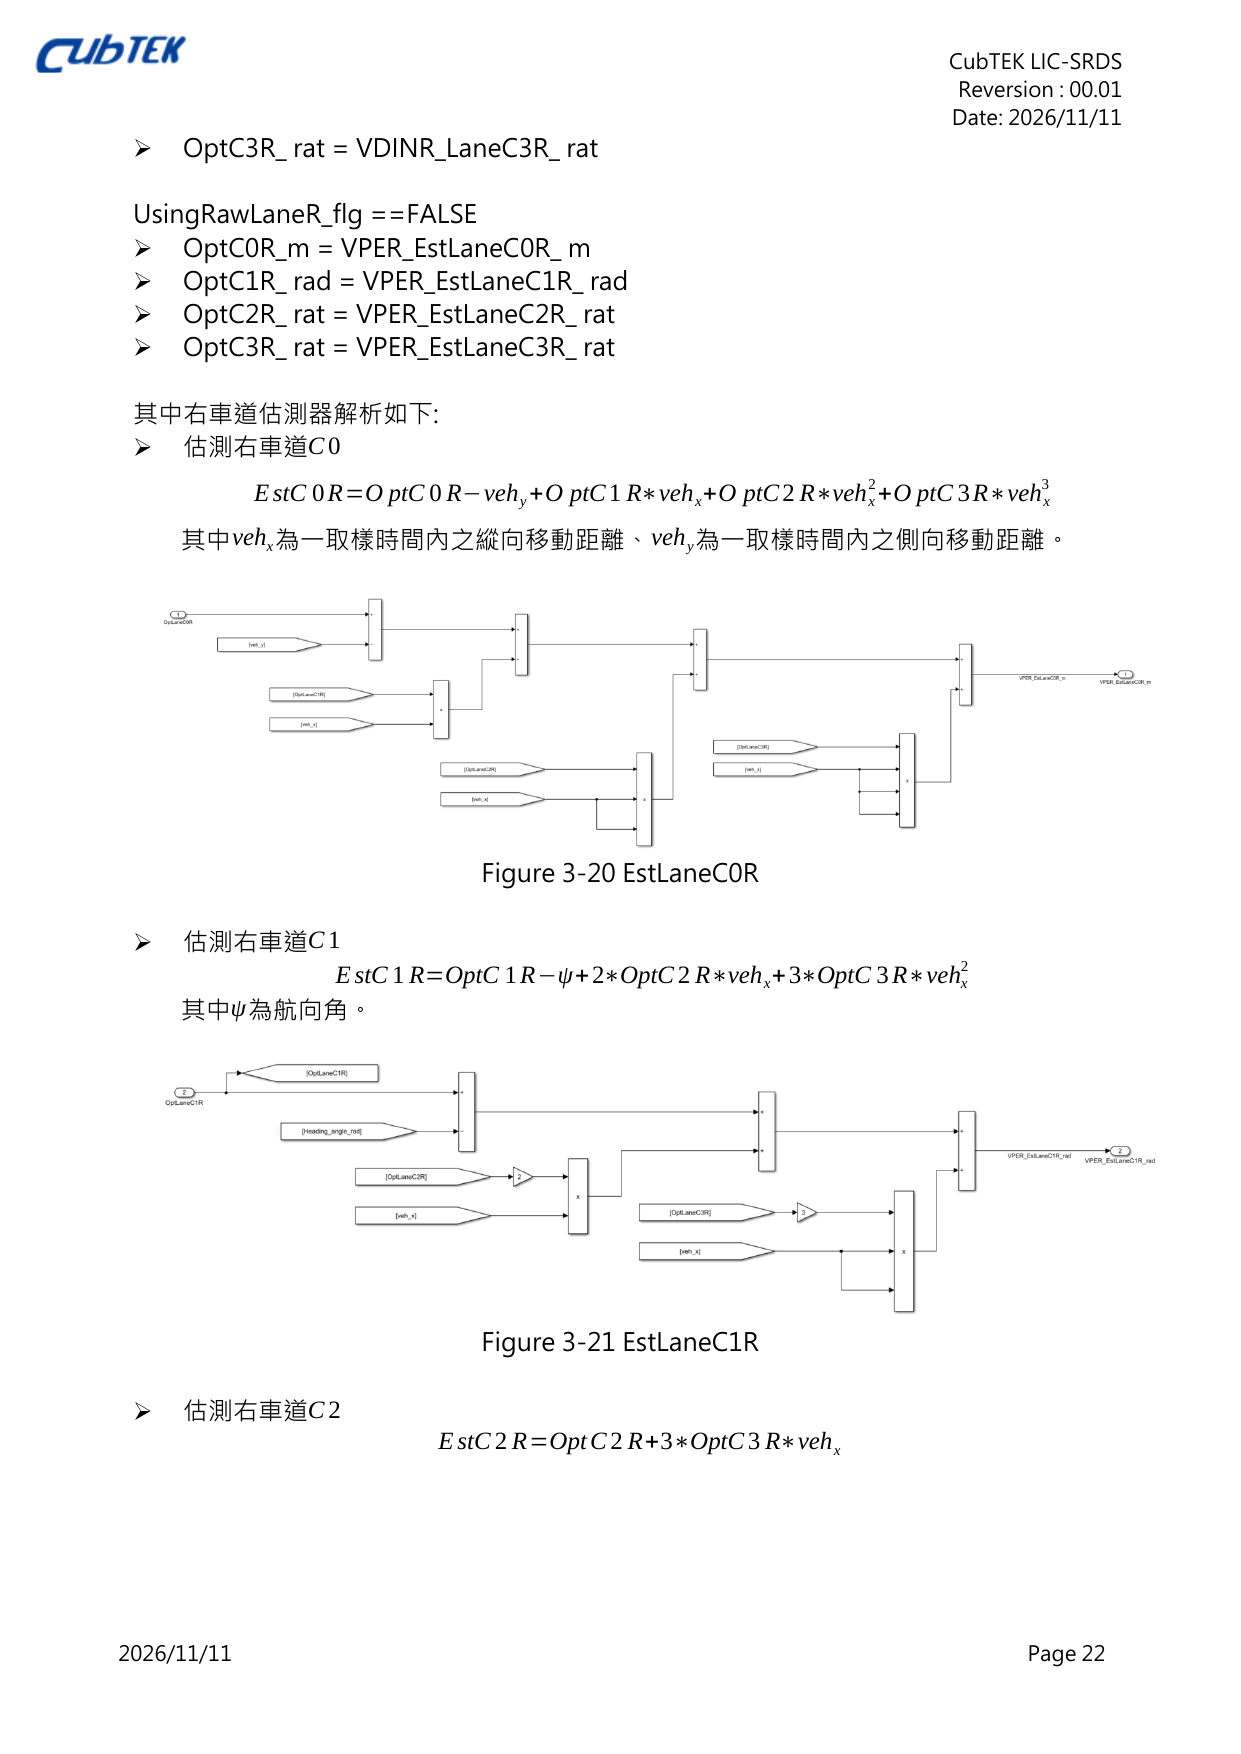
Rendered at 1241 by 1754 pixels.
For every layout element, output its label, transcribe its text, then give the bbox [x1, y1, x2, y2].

text 其中為航向角。 [181, 992, 1122, 1025]
text Figure 3-21 EstLaneC1R [118, 1318, 1122, 1360]
picture [155, 589, 1160, 850]
list OptC2R_ rat = VPER_EstLaneC2R_ rat [133, 297, 1122, 330]
picture [155, 1058, 1160, 1319]
text 其中右車道估測器解析如下: [133, 396, 1122, 429]
text Figure 3-20 EstLaneC0R [118, 849, 1122, 891]
text 其中為一取樣時間內之縱向移動距離、為一取樣時間內之側向移動距離。 [181, 523, 1122, 556]
list OptC1R_ rad = VPER_EstLaneC1R_ rad [133, 263, 1122, 297]
list 估測右車道 [133, 924, 1122, 957]
text UsingRawLaneR_flg ==FALSE [133, 197, 1122, 230]
list 估測右車道 [133, 1393, 1122, 1427]
picture [28, 25, 188, 71]
list OptC3R_ rat = VPER_EstLaneC3R_ rat [133, 330, 1122, 363]
list 估測右車道 [133, 429, 1122, 463]
list OptC0R_m = VPER_EstLaneC0R_ m [133, 230, 1122, 263]
list OptC3R_ rat = VDINR_LaneC3R_ rat [133, 130, 1122, 164]
